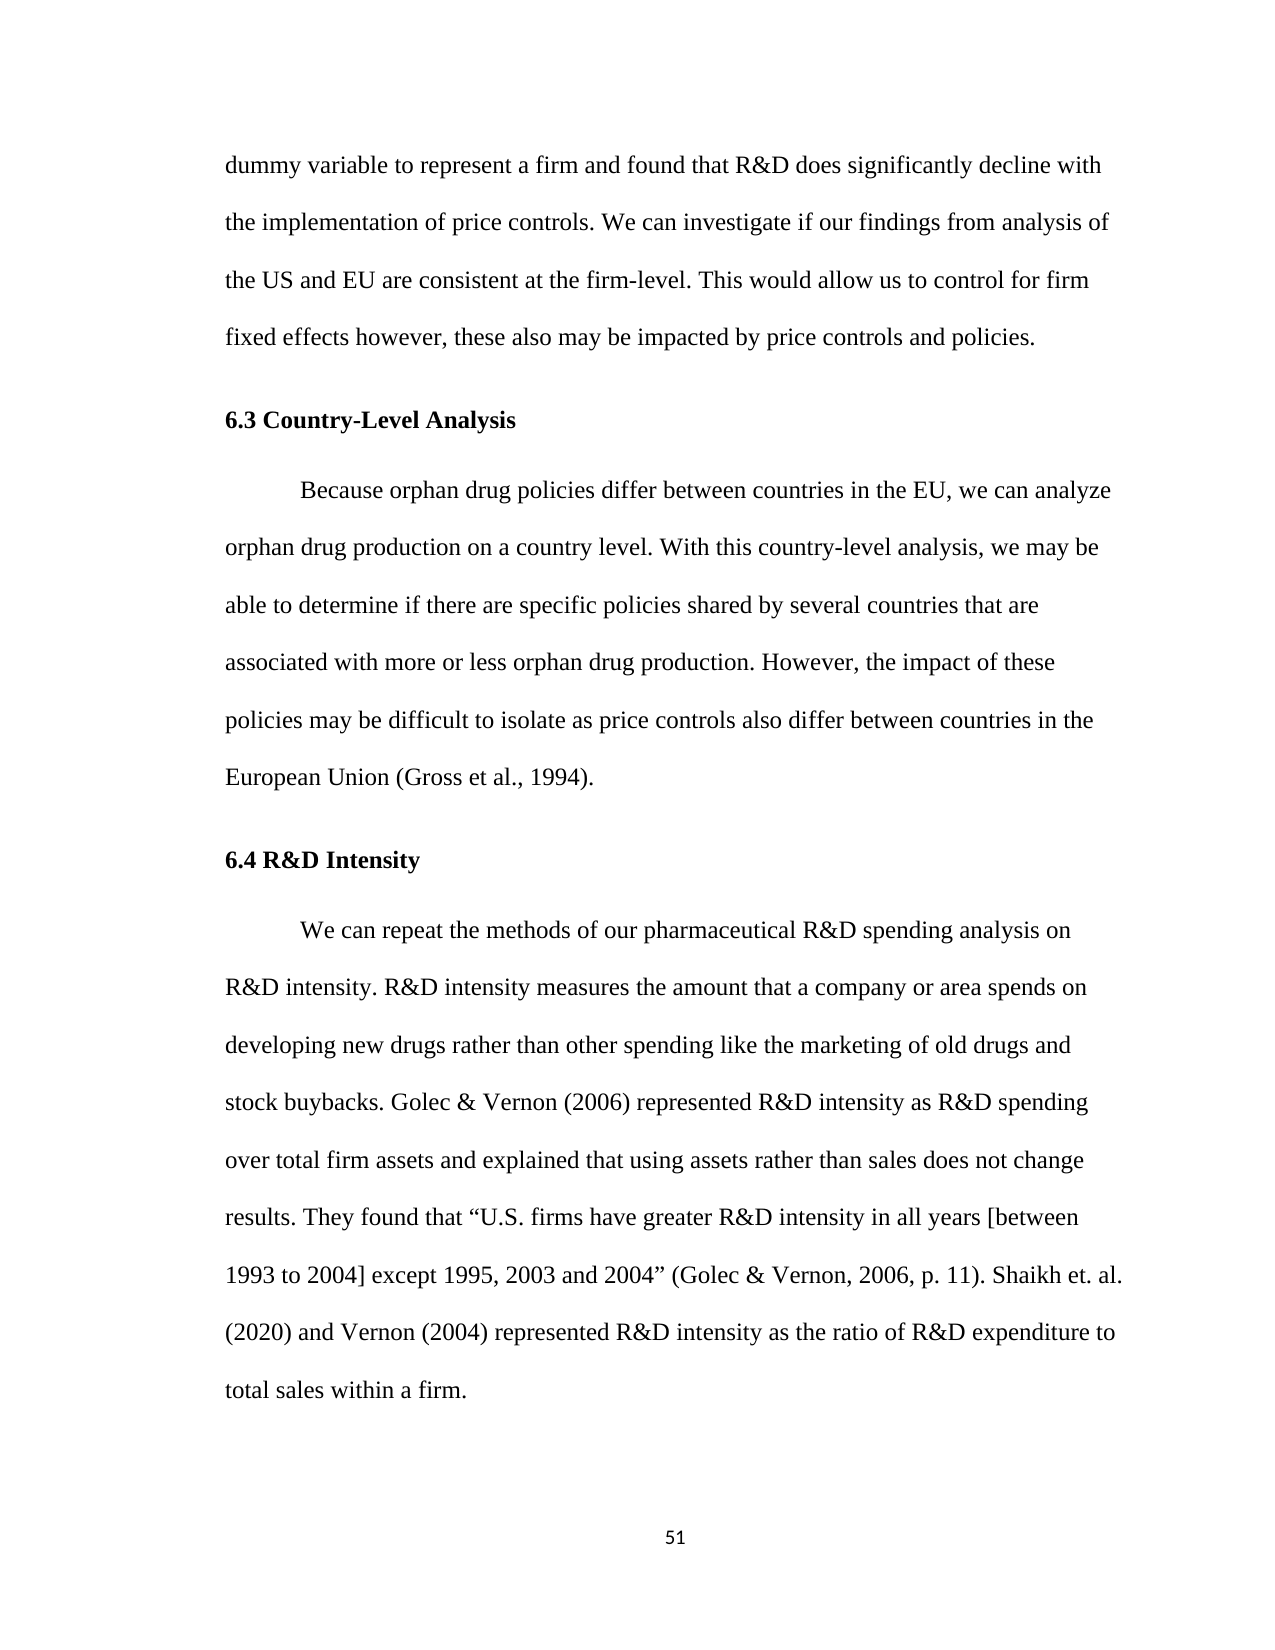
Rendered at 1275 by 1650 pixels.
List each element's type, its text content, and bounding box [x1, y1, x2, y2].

text Because orphan drug policies differ between countries in the EU, we can analyze orphan drug production on a country level. With this country-level analysis, we may be able to determine if there are specific policies shared by several countries that are associated with more or less orphan drug production. However, the impact of these policies may be difficult to isolate as price controls also differ between countries in the European Union (Gross et al., 1994). [225, 475, 1125, 791]
text 6.3 Country-Level Analysis [225, 405, 1125, 434]
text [225, 150, 1125, 351]
text We can repeat the methods of our pharmaceutical R&D spending analysis on R&D intensity. R&D intensity measures the amount that a company or area spends on developing new drugs rather than other spending like the marketing of old drugs and stock buybacks. Golec & Vernon (2006) represented R&D intensity as R&D spending over total firm assets and explained that using assets rather than sales does not change results. They found that “U.S. firms have greater R&D intensity in all years [between 1993 to 2004] except 1995, 2003 and 2004” (Golec & Vernon, 2006, p. 11). Shaikh et. al. (2020) and Vernon (2004) represented R&D intensity as the ratio of R&D expenditure to total sales within a firm. [225, 915, 1125, 1404]
text 6.4 R&D Intensity [225, 845, 1125, 874]
